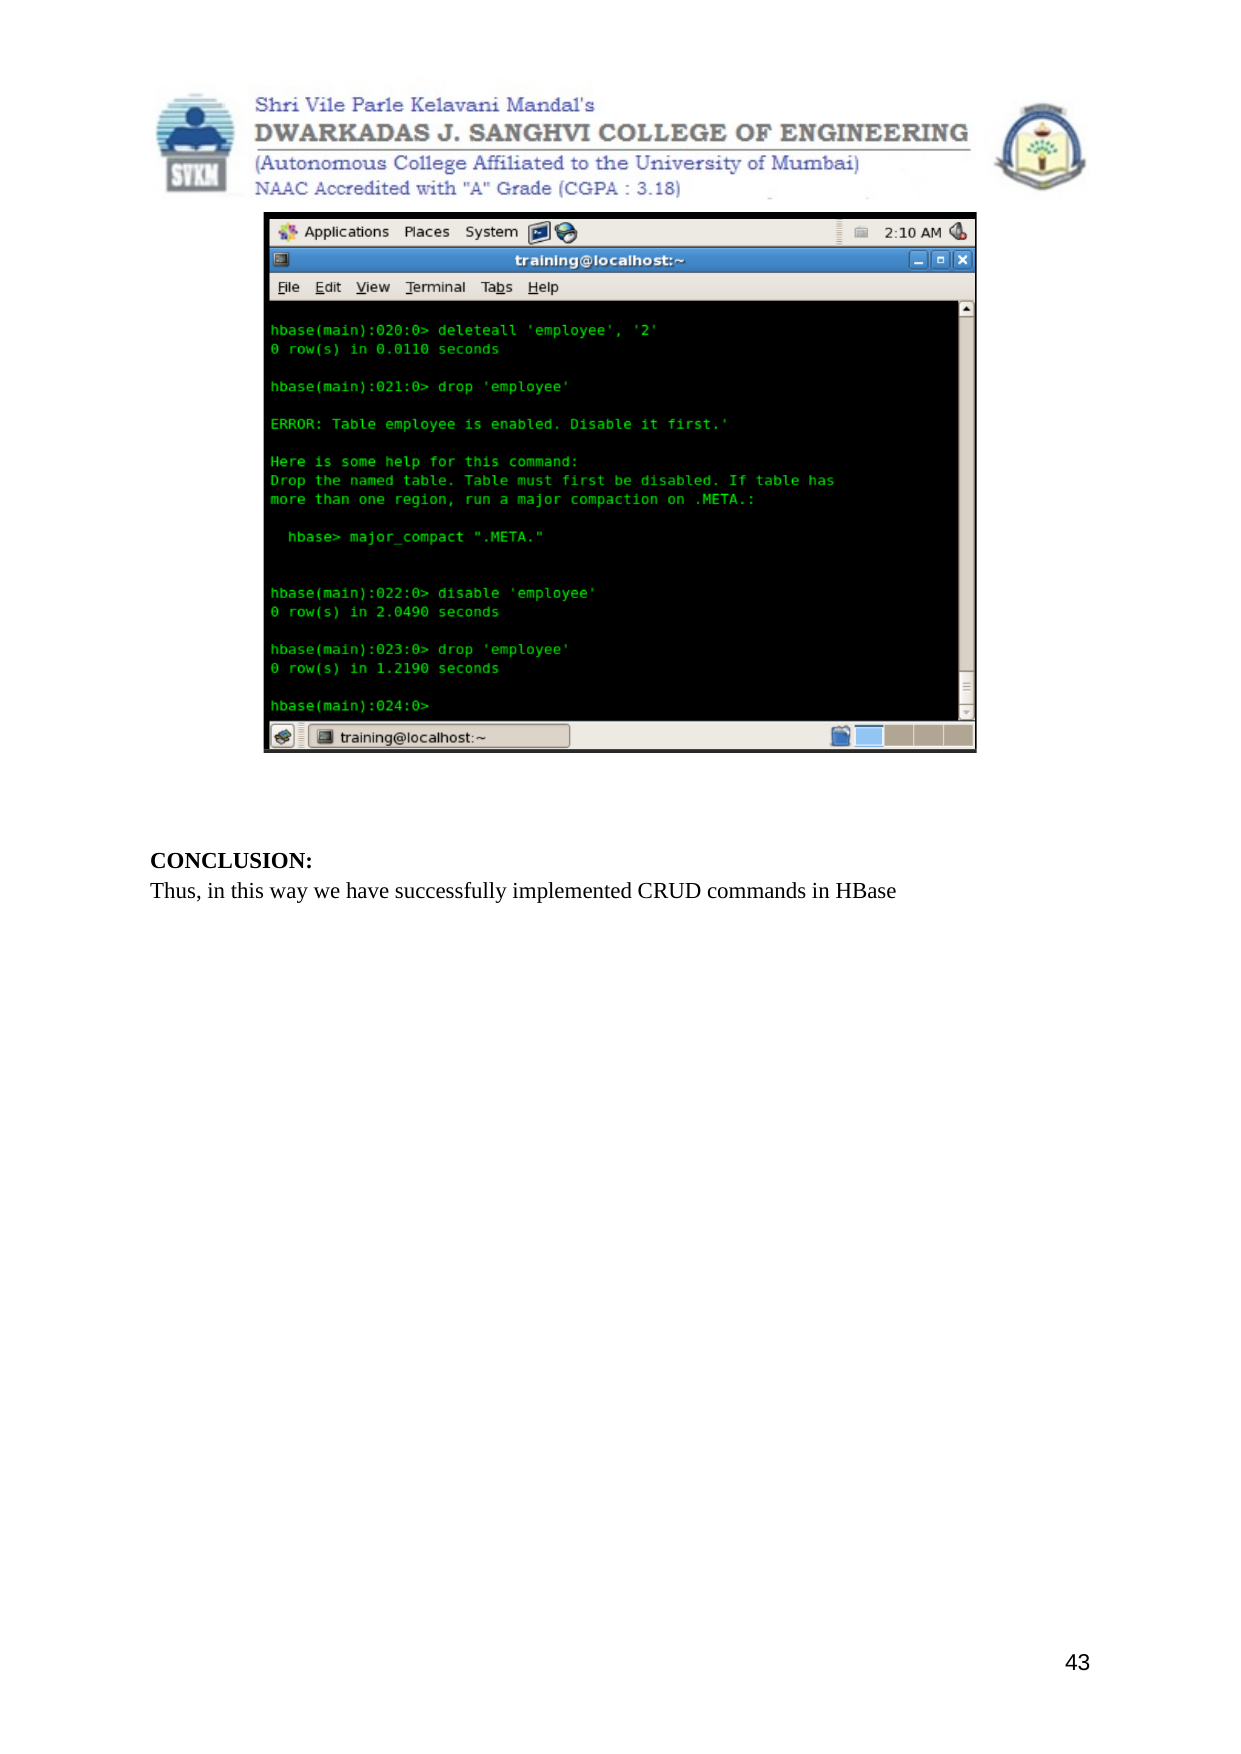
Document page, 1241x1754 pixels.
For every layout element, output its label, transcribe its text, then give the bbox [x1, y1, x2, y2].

picture [263, 212, 977, 753]
text CONCLUSION: [150, 847, 1090, 873]
picture [150, 75, 1091, 209]
text Thus, in this way we have successfully implemented CRUD commands in HBase [150, 877, 1090, 903]
